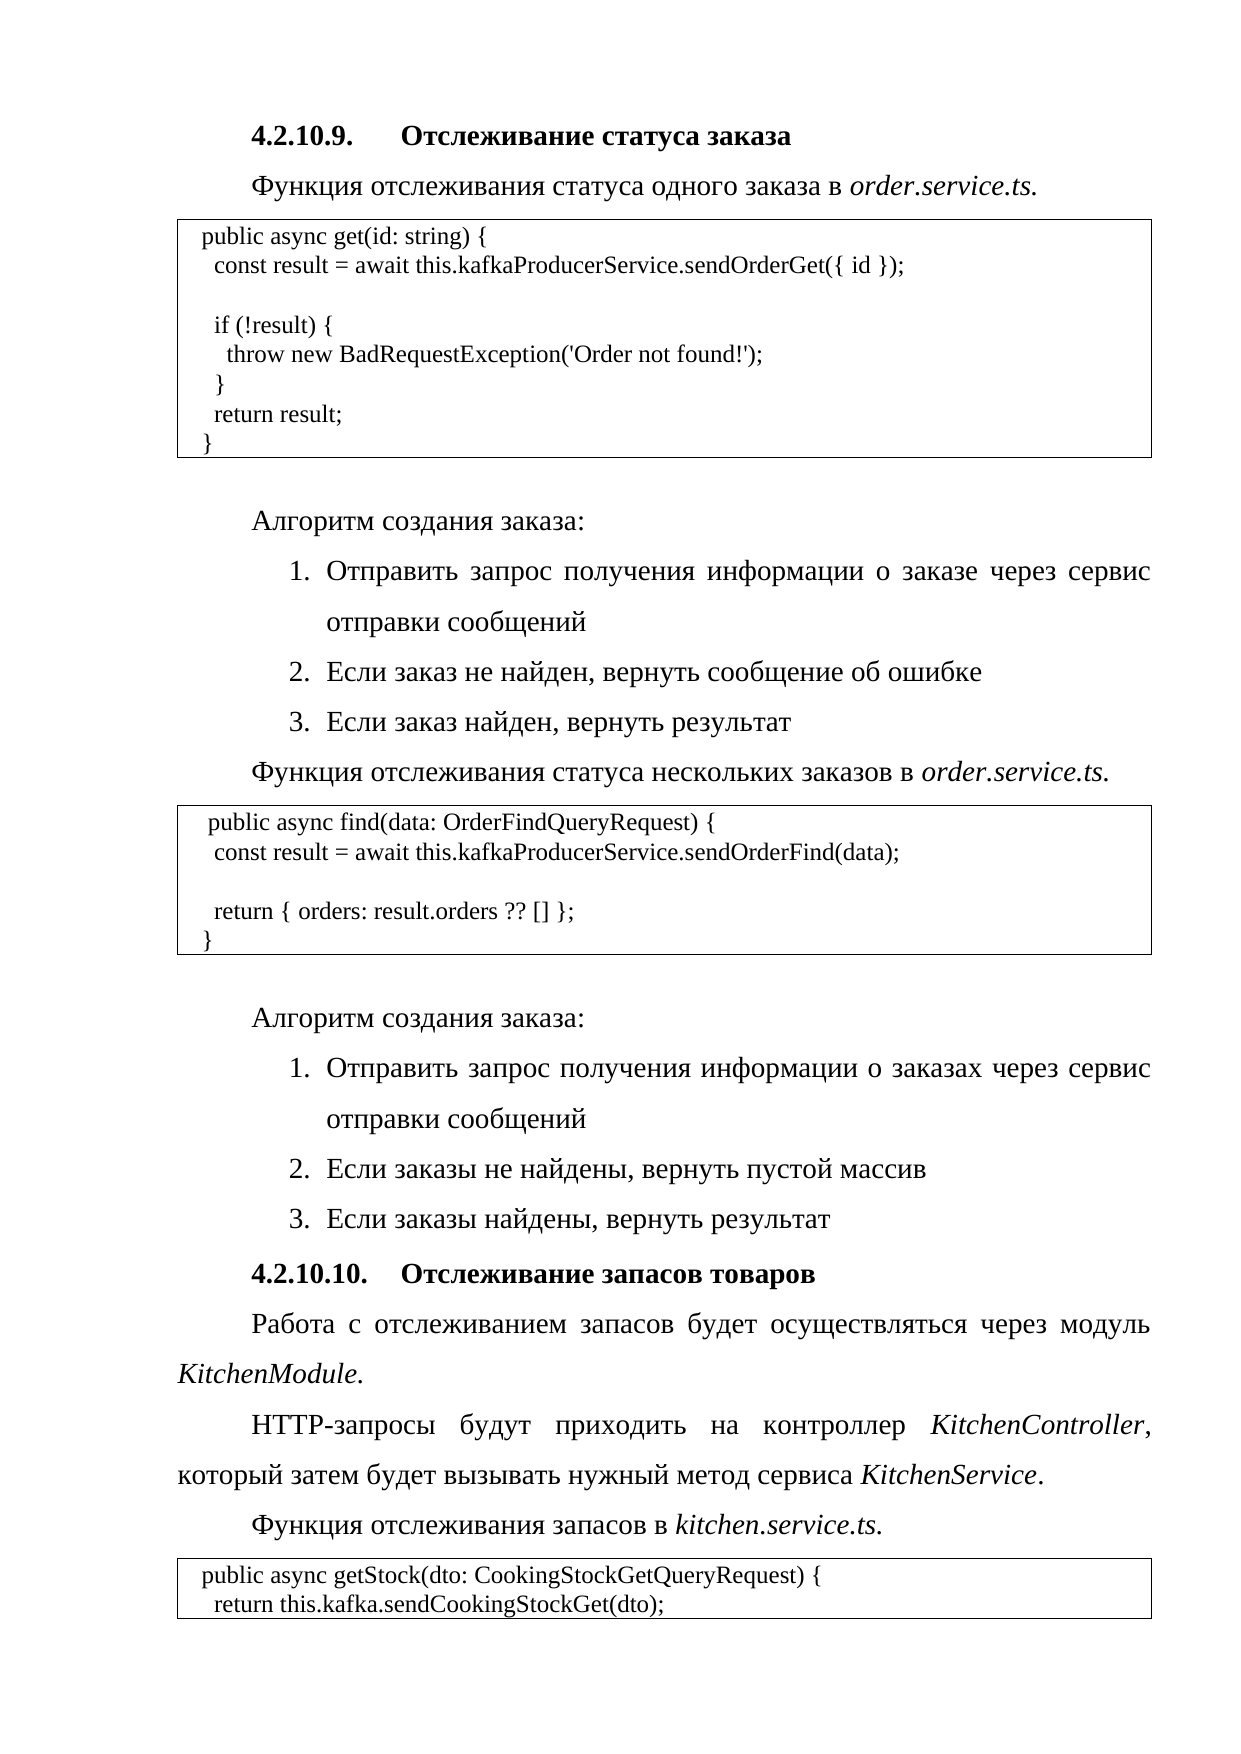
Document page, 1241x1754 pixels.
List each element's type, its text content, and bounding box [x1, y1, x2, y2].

list Если заказ найден, вернуть результат [288, 704, 1152, 738]
text HTTP-запросы будут приходить на контроллер KitchenController, который затем будет вызывать нужный метод сервиса KitchenService. [177, 1407, 1152, 1491]
table_header public async get(id: string) { const result = await this.kafkaProducerService.sendOrderGet({ id }); if (!result) { throw new BadRequestException('Order not found!'); } return result; } [178, 220, 1151, 457]
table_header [178, 1559, 1151, 1618]
subtitle Отслеживание запасов товаров [251, 1256, 1152, 1289]
text Работа с отслеживанием запасов будет осуществляться через модуль KitchenModule. [177, 1306, 1152, 1390]
text Алгоритм создания заказа: [177, 1000, 1152, 1034]
table_header public async find(data: OrderFindQueryRequest) { const result = await this.kafkaProducerService.sendOrderFind(data); return { orders: result.orders ?? [] }; } [178, 806, 1151, 954]
list Отправить запрос получения информации о заказе через сервис отправки сообщений [288, 553, 1152, 637]
text Алгоритм создания заказа: [177, 503, 1152, 537]
list Если заказы не найдены, вернуть пустой массив [288, 1151, 1152, 1184]
list Если заказы найдены, вернуть результат [288, 1201, 1152, 1235]
list Если заказ не найден, вернуть сообщение об ошибке [288, 654, 1152, 687]
subtitle Отслеживание статуса заказа [251, 118, 1152, 152]
list Отправить запрос получения информации о заказах через сервис отправки сообщений [288, 1050, 1152, 1134]
text Функция отслеживания статуса нескольких заказов в order.service.ts. [177, 754, 1152, 788]
text Функция отслеживания статуса одного заказа в order.service.ts. [177, 168, 1152, 202]
text Функция отслеживания запасов в kitchen.service.ts. [177, 1507, 1152, 1541]
